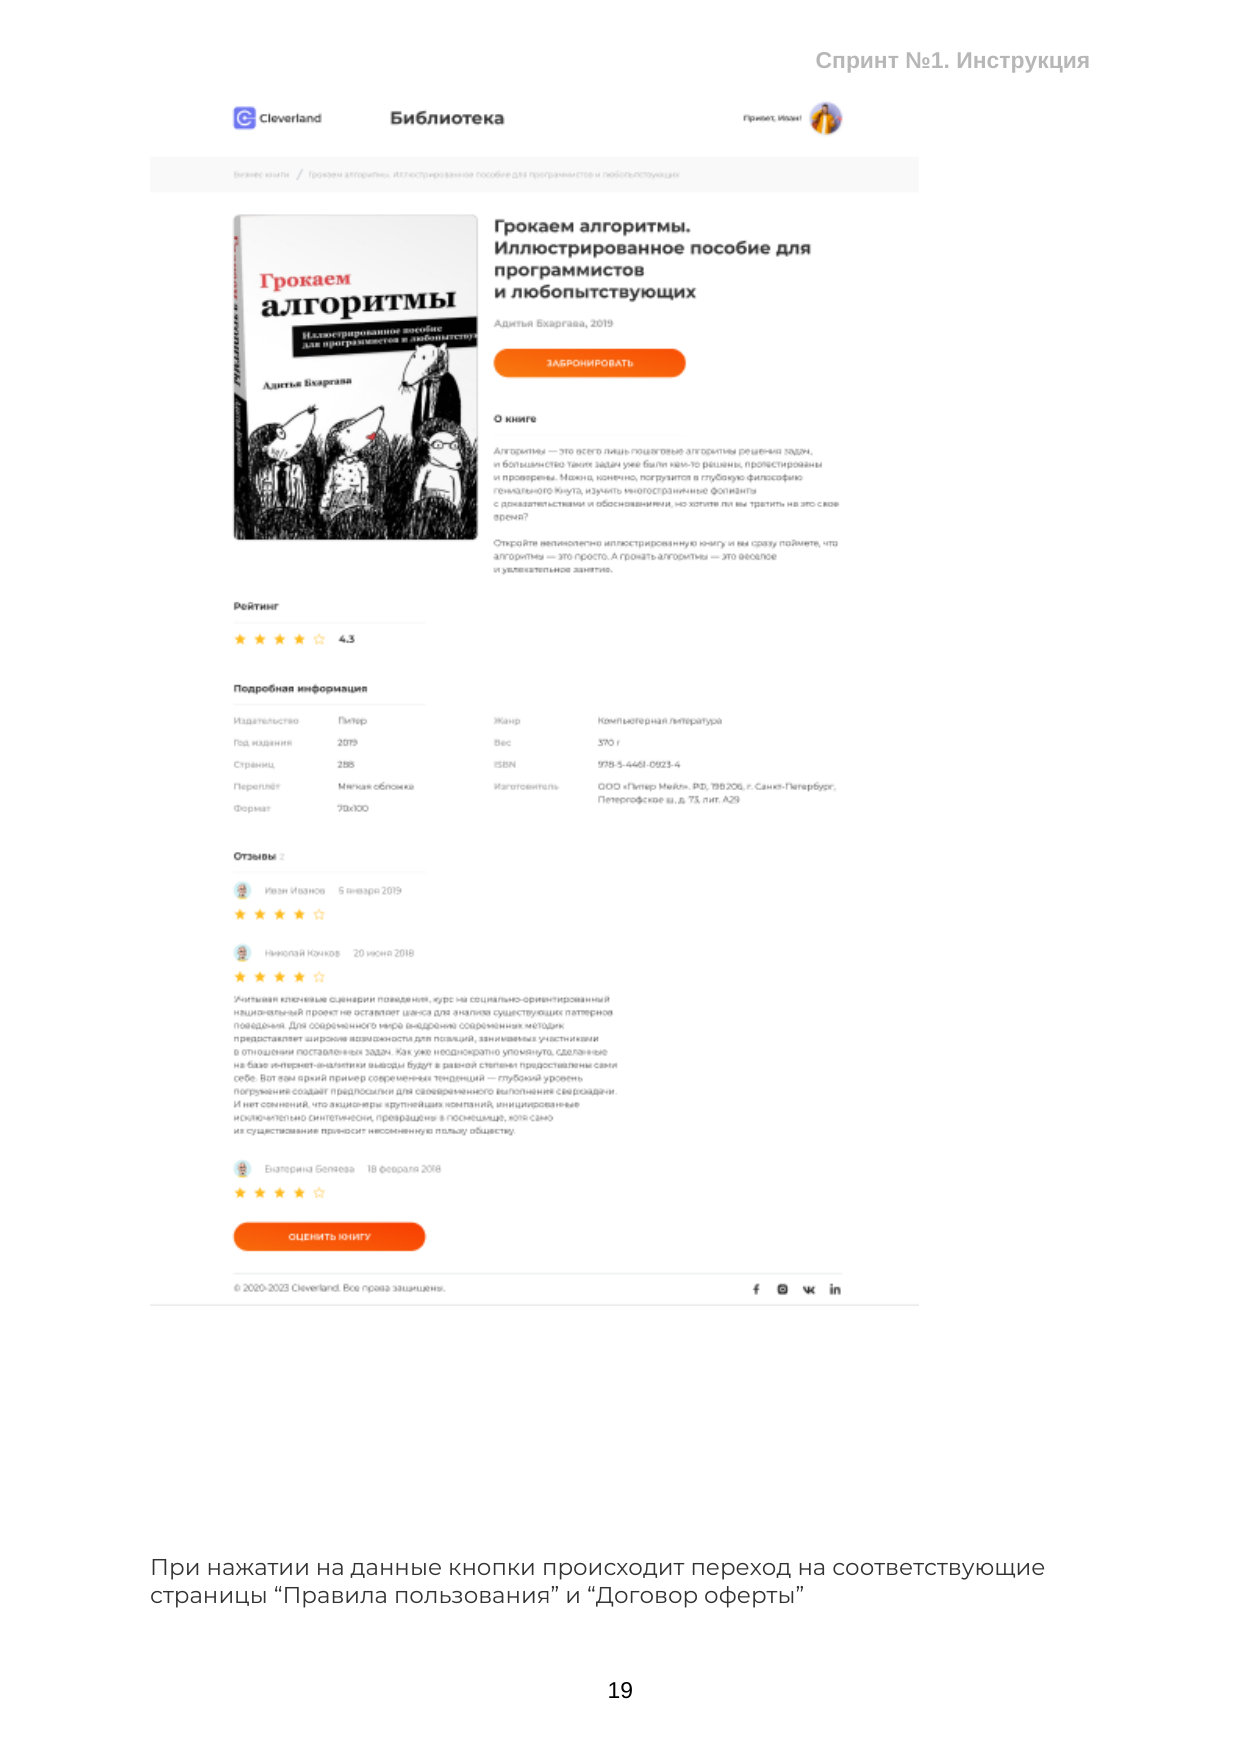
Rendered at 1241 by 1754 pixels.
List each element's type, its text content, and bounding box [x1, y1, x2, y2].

text При нажатии на данные кнопки происходит переход на соответствующие страницы “Правила пользования” и “Договор оферты” [804, 1553, 1090, 1609]
picture [150, 88, 919, 1306]
